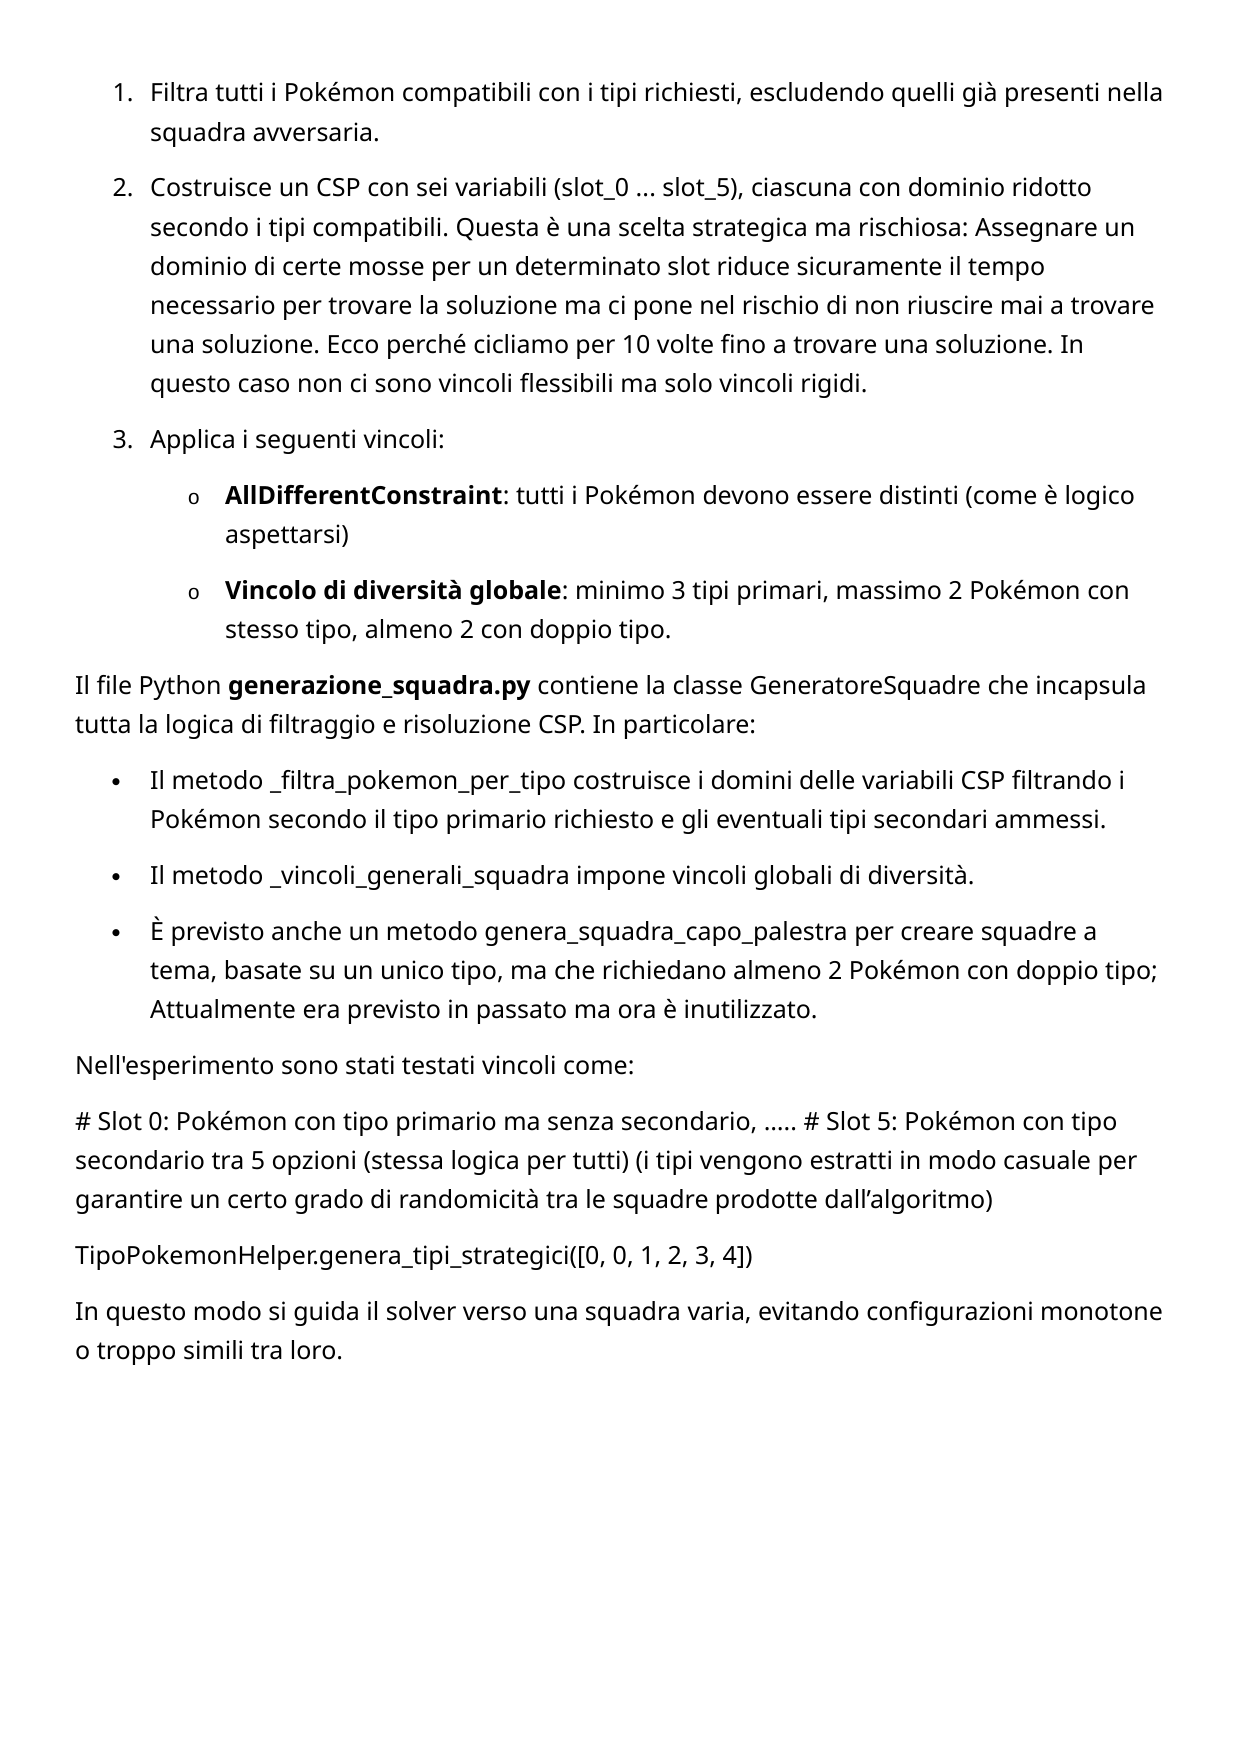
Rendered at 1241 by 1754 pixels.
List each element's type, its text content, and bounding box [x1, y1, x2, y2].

list Vincolo di diversità globale: minimo 3 tipi primari, massimo 2 Pokémon con stesso tipo, almeno 2 con doppio tipo. [187, 572, 1165, 646]
text Il file Python generazione_squadra.py contiene la classe GeneratoreSquadre che incapsula tutta la logica di filtraggio e risoluzione CSP. In particolare: [75, 667, 1165, 741]
text Nell'esperimento sono stati testati vincoli come: [75, 1047, 1165, 1082]
list È previsto anche un metodo genera_squadra_capo_palestra per creare squadre a tema, basate su un unico tipo, ma che richiedano almeno 2 Pokémon con doppio tipo; Attualmente era previsto in passato ma ora è inutilizzato. [112, 913, 1165, 1026]
text # Slot 0: Pokémon con tipo primario ma senza secondario, ….. # Slot 5: Pokémon con tipo secondario tra 5 opzioni (stessa logica per tutti) (i tipi vengono estratti in modo casuale per garantire un certo grado di randomicità tra le squadre prodotte dall’algoritmo) [75, 1103, 1165, 1216]
text TipoPokemonHelper.genera_tipi_strategici([0, 0, 1, 2, 3, 4]) [75, 1237, 1165, 1272]
list Il metodo _vincoli_generali_squadra impone vincoli globali di diversità. [112, 857, 1165, 892]
list Il metodo _filtra_pokemon_per_tipo costruisce i domini delle variabili CSP filtrando i Pokémon secondo il tipo primario richiesto e gli eventuali tipi secondari ammessi. [112, 762, 1165, 836]
list Costruisce un CSP con sei variabili (slot_0 ... slot_5), ciascuna con dominio ridotto secondo i tipi compatibili. Questa è una scelta strategica ma rischiosa: Assegnare un dominio di certe mosse per un determinato slot riduce sicuramente il tempo necessario per trovare la soluzione ma ci pone nel rischio di non riuscire mai a trovare una soluzione. Ecco perché cicliamo per 10 volte fino a trovare una soluzione. In questo caso non ci sono vincoli flessibili ma solo vincoli rigidi. [112, 170, 1165, 400]
list Filtra tutti i Pokémon compatibili con i tipi richiesti, escludendo quelli già presenti nella squadra avversaria. [112, 75, 1165, 148]
list AllDifferentConstraint: tutti i Pokémon devono essere distinti (come è logico aspettarsi) [187, 477, 1165, 551]
list Applica i seguenti vincoli: [112, 422, 1165, 456]
text In questo modo si guida il solver verso una squadra varia, evitando configurazioni monotone o troppo simili tra loro. [75, 1293, 1165, 1367]
